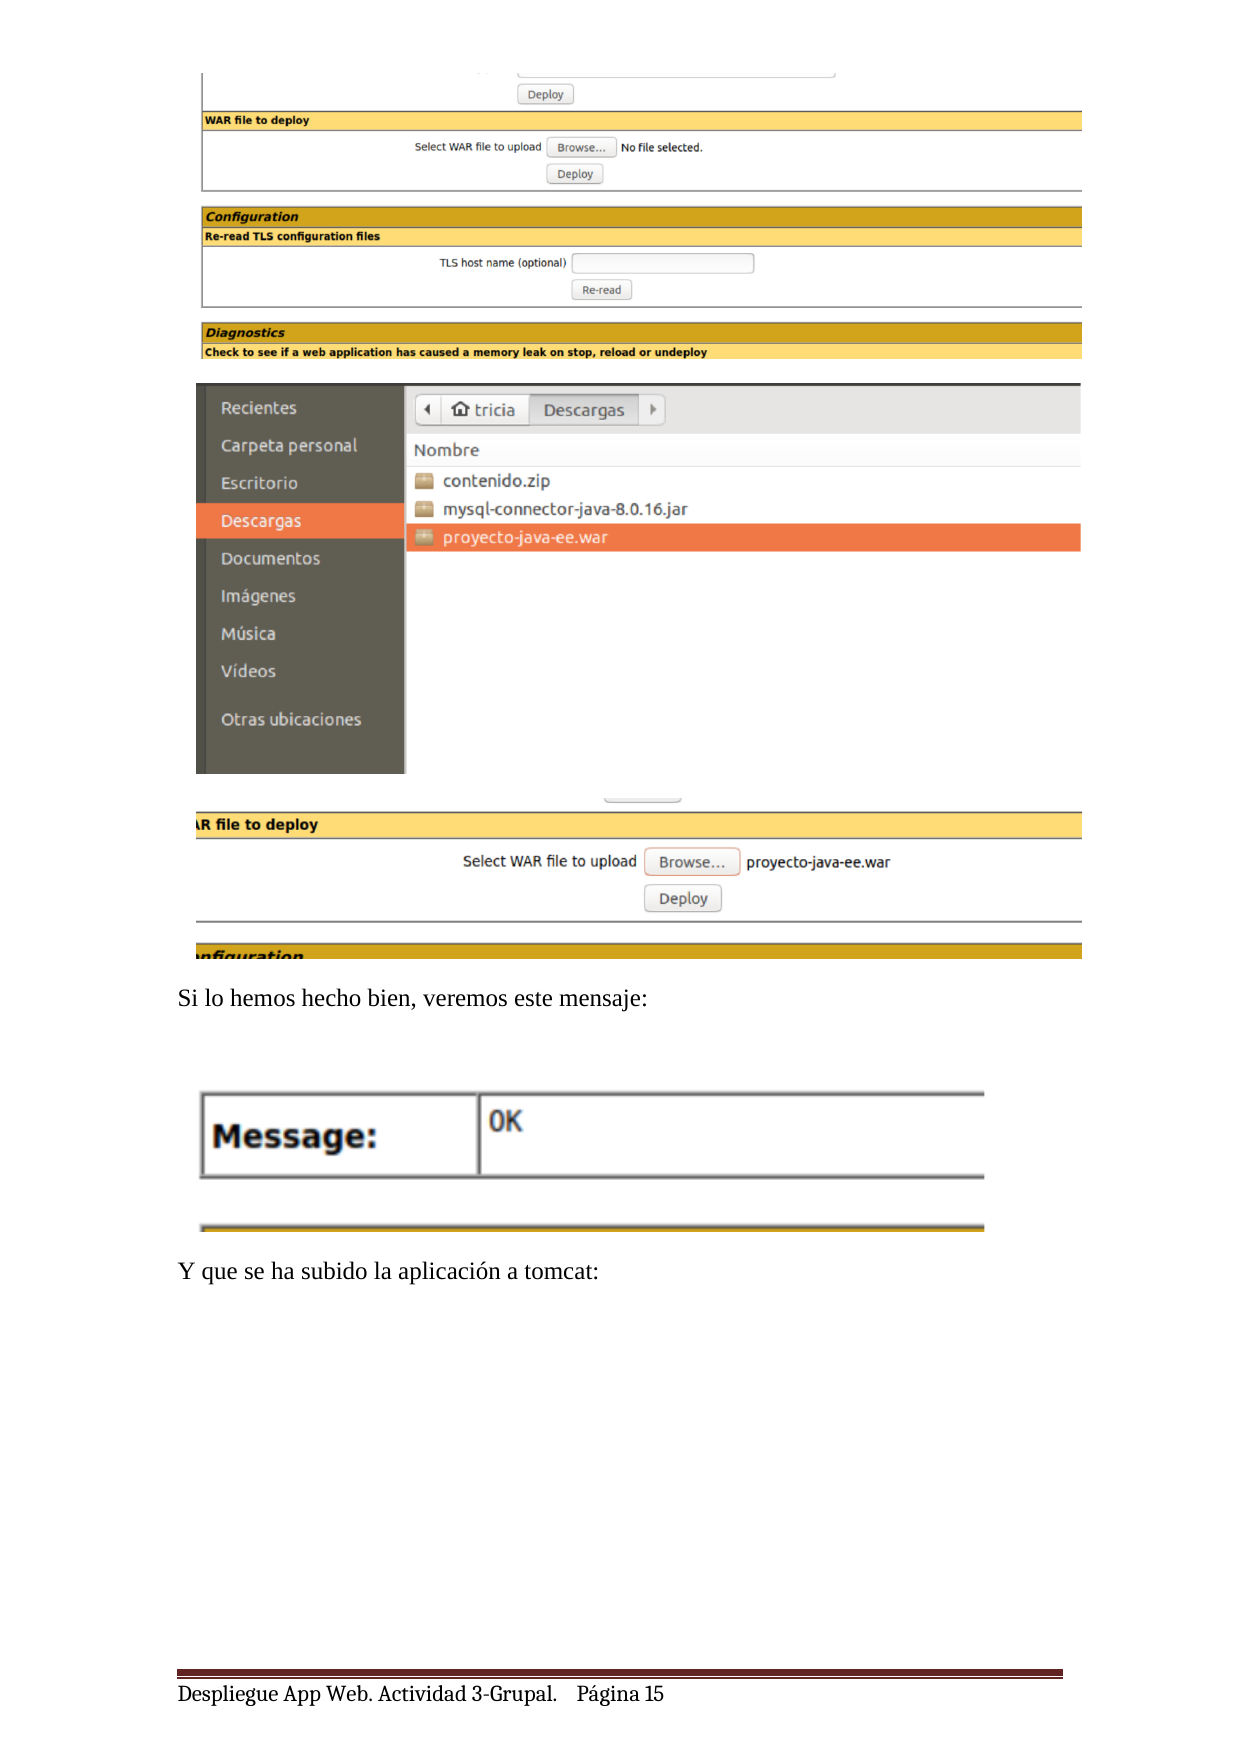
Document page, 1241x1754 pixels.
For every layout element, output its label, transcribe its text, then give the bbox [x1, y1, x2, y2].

text Si lo hemos hecho bien, veremos este mensaje: [177, 983, 1063, 1012]
text Y que se ha subido la aplicación a tomcat: [177, 1256, 1063, 1285]
